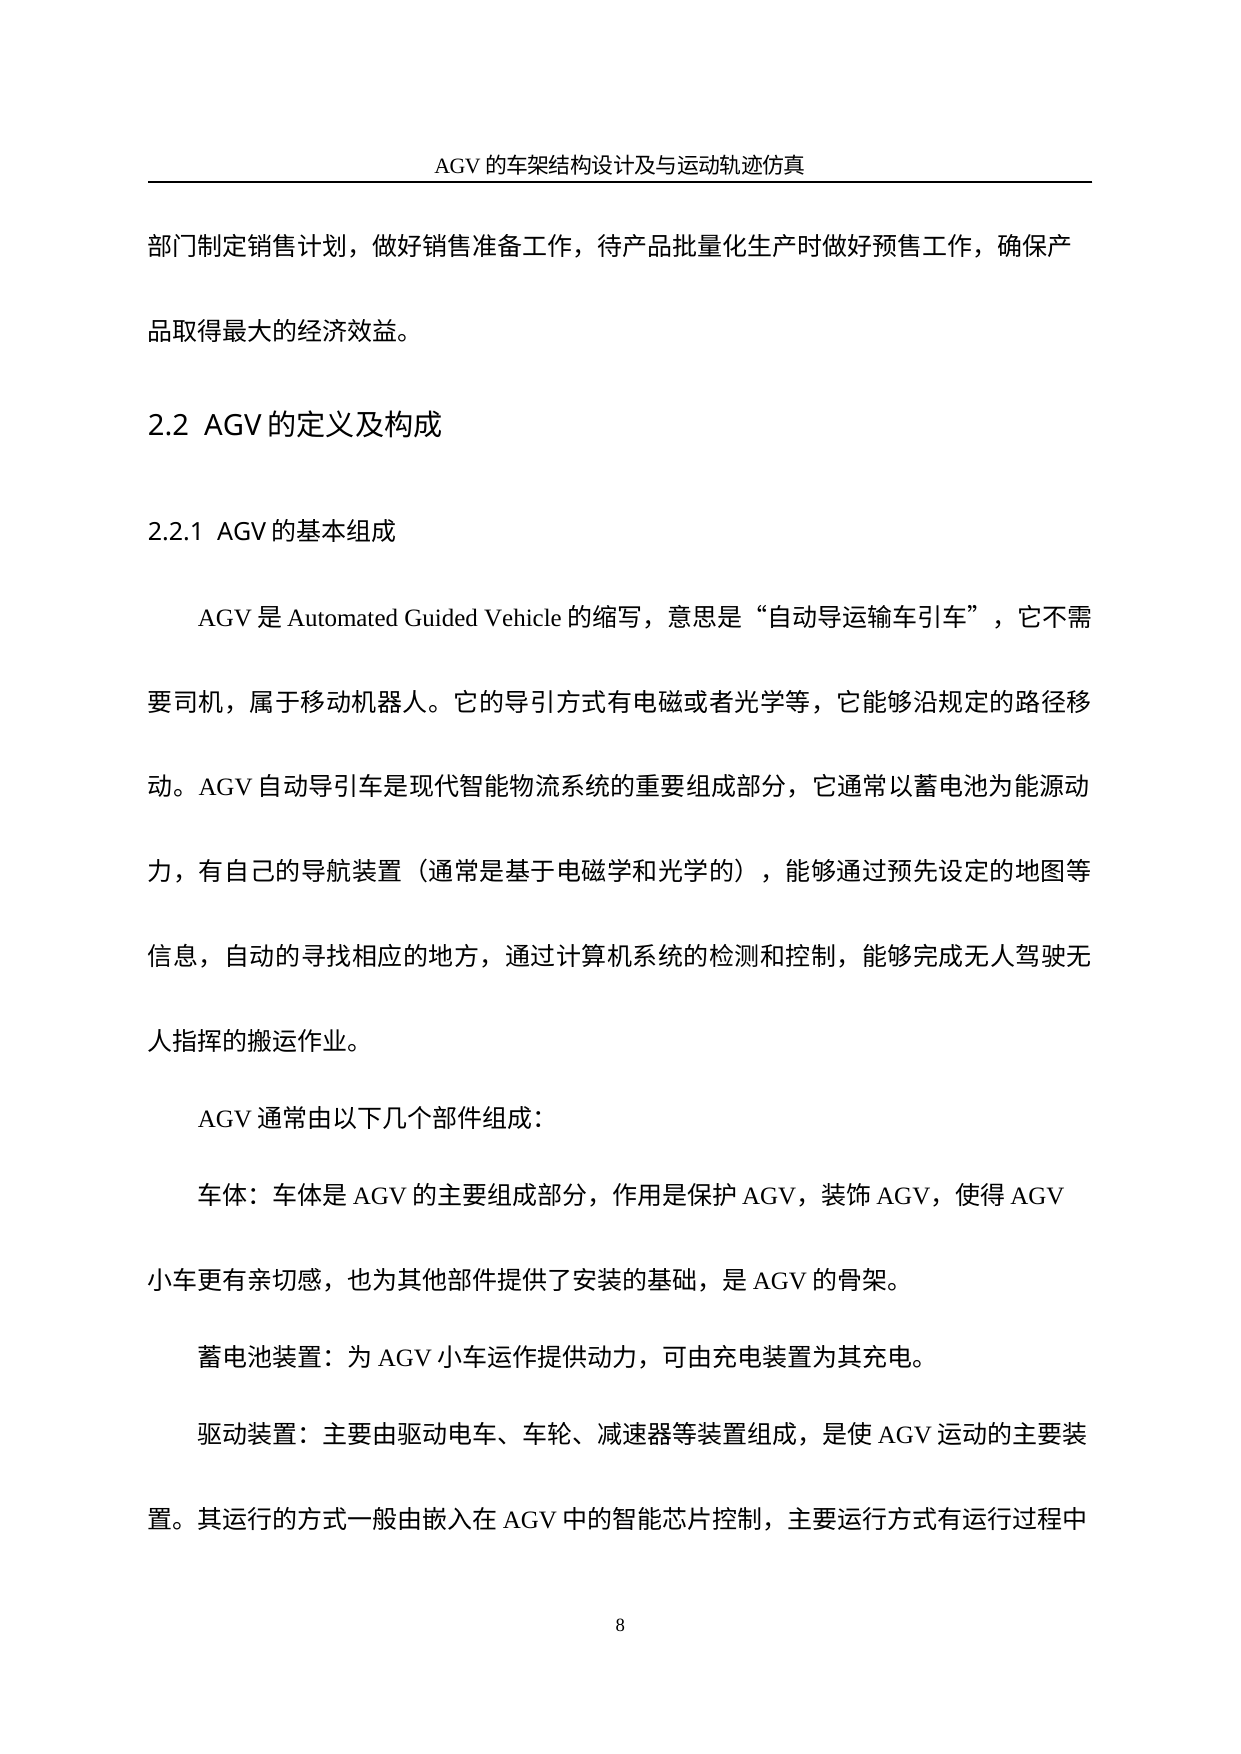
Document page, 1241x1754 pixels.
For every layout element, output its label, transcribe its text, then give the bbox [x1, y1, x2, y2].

text 蓄电池装置：为AGV小车运作提供动力，可由充电装置为其充电。 [148, 1322, 1092, 1389]
subtitle 2.2.1 AGV的基本组成 [148, 495, 1092, 563]
subtitle 2.2 AGV的定义及构成 [148, 389, 1092, 457]
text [148, 1398, 1092, 1551]
text AGV是Automated Guided Vehicle的缩写，意思是“自动导运输车引车”，它不需要司机，属于移动机器人。它的导引方式有电磁或者光学等，它能够沿规定的路径移动。AGV自动导引车是现代智能物流系统的重要组成部分，它通常以蓄电池为能源动力，有自己的导航装置（通常是基于电磁学和光学的），能够通过预先设定的地图等信息，自动的寻找相应的地方，通过计算机系统的检测和控制，能够完成无人驾驶无人指挥的搬运作业。 [148, 581, 1092, 1074]
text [148, 210, 1092, 363]
text 车体：车体是AGV的主要组成部分，作用是保护AGV，装饰AGV，使得AGV小车更有亲切感，也为其他部件提供了安装的基础，是AGV的骨架。 [148, 1160, 1092, 1312]
text AGV通常由以下几个部件组成： [148, 1083, 1092, 1151]
